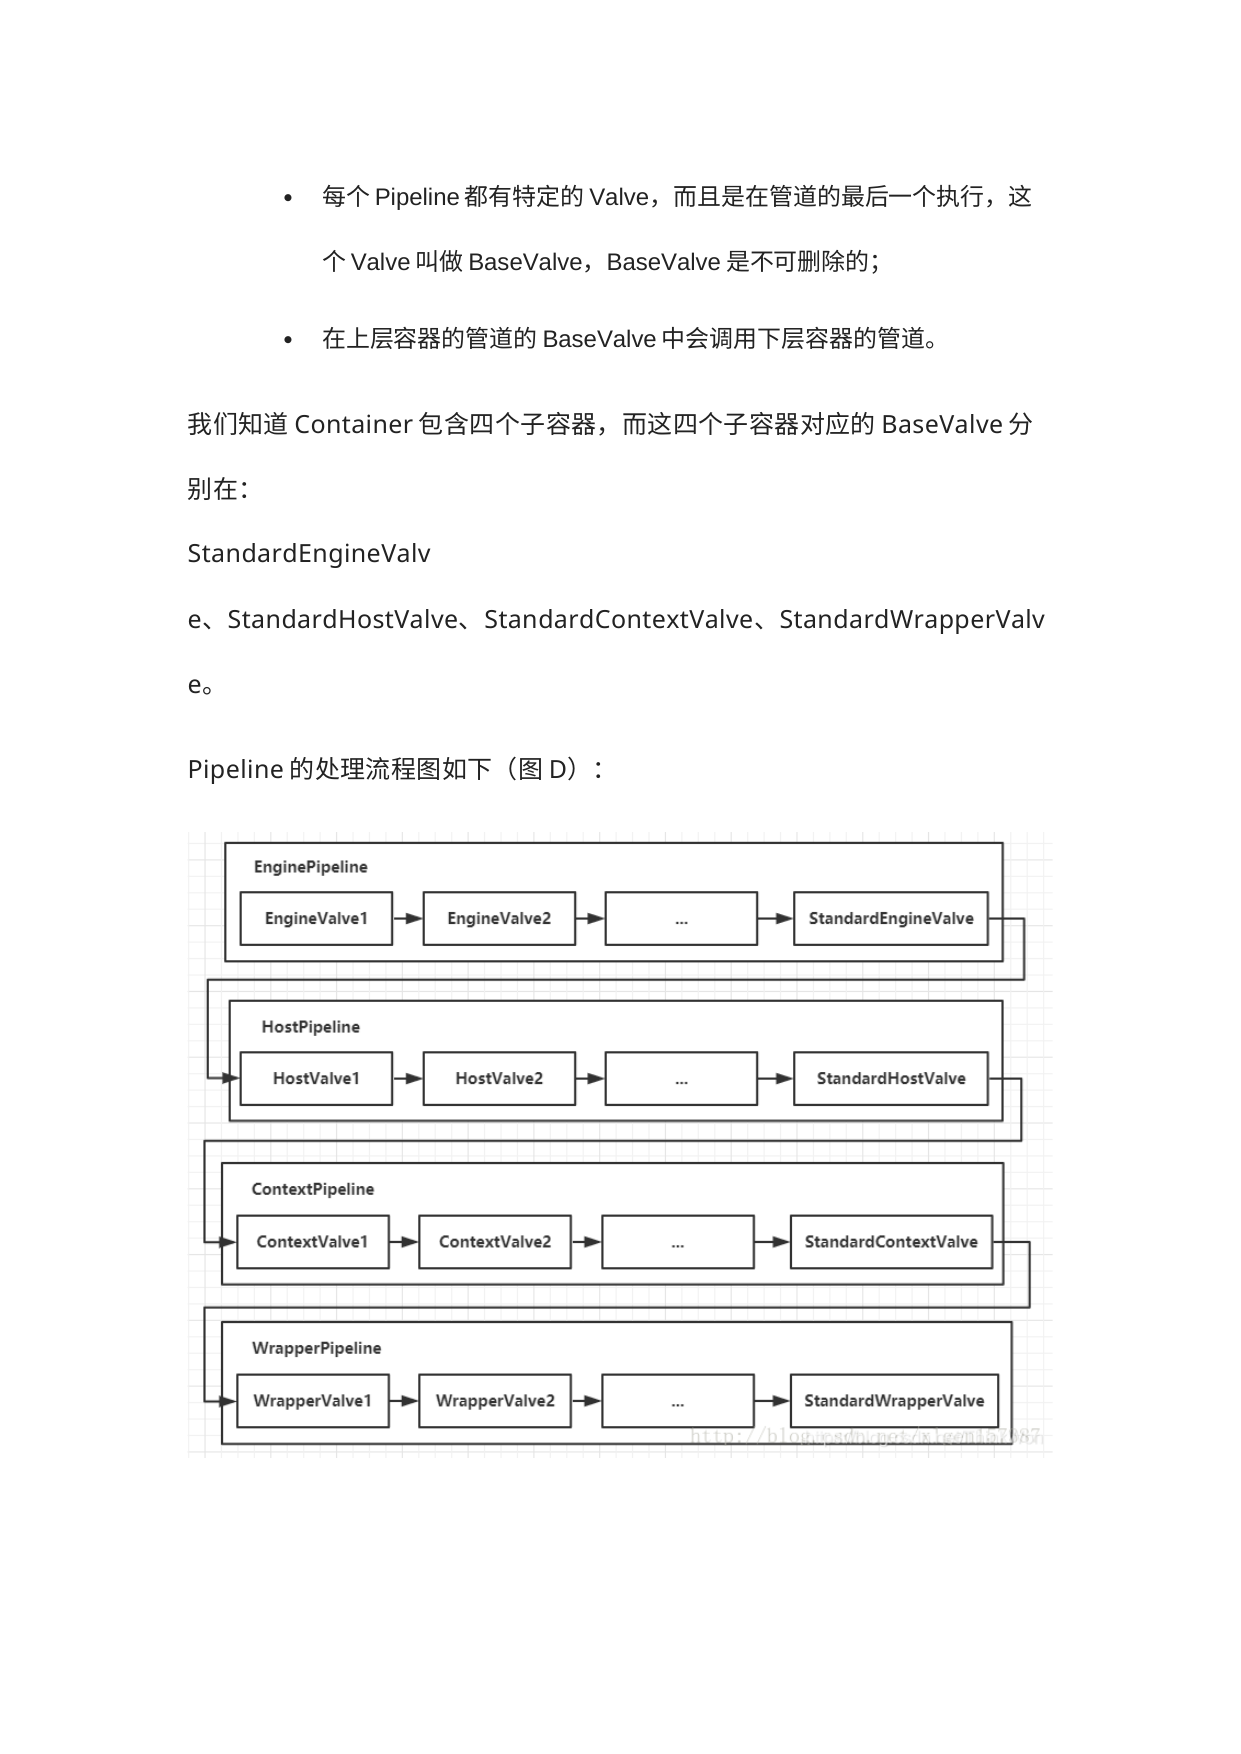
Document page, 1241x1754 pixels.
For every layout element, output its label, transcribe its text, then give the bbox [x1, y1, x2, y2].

list 在上层容器的管道的BaseValve中会调用下层容器的管道。 [284, 304, 1053, 369]
text 我们知道Container包含四个子容器，而这四个子容器对应的BaseValve分别在：StandardEngineValve、StandardHostValve、StandardContextValve、StandardWrapperValve。 [187, 390, 1053, 715]
list 每个Pipeline都有特定的Valve，而且是在管道的最后一个执行，这个Valve叫做BaseValve，BaseValve是不可删除的； [284, 162, 1053, 292]
picture [187, 832, 1053, 1458]
text Pipeline的处理流程图如下（图D）： [187, 735, 1053, 800]
